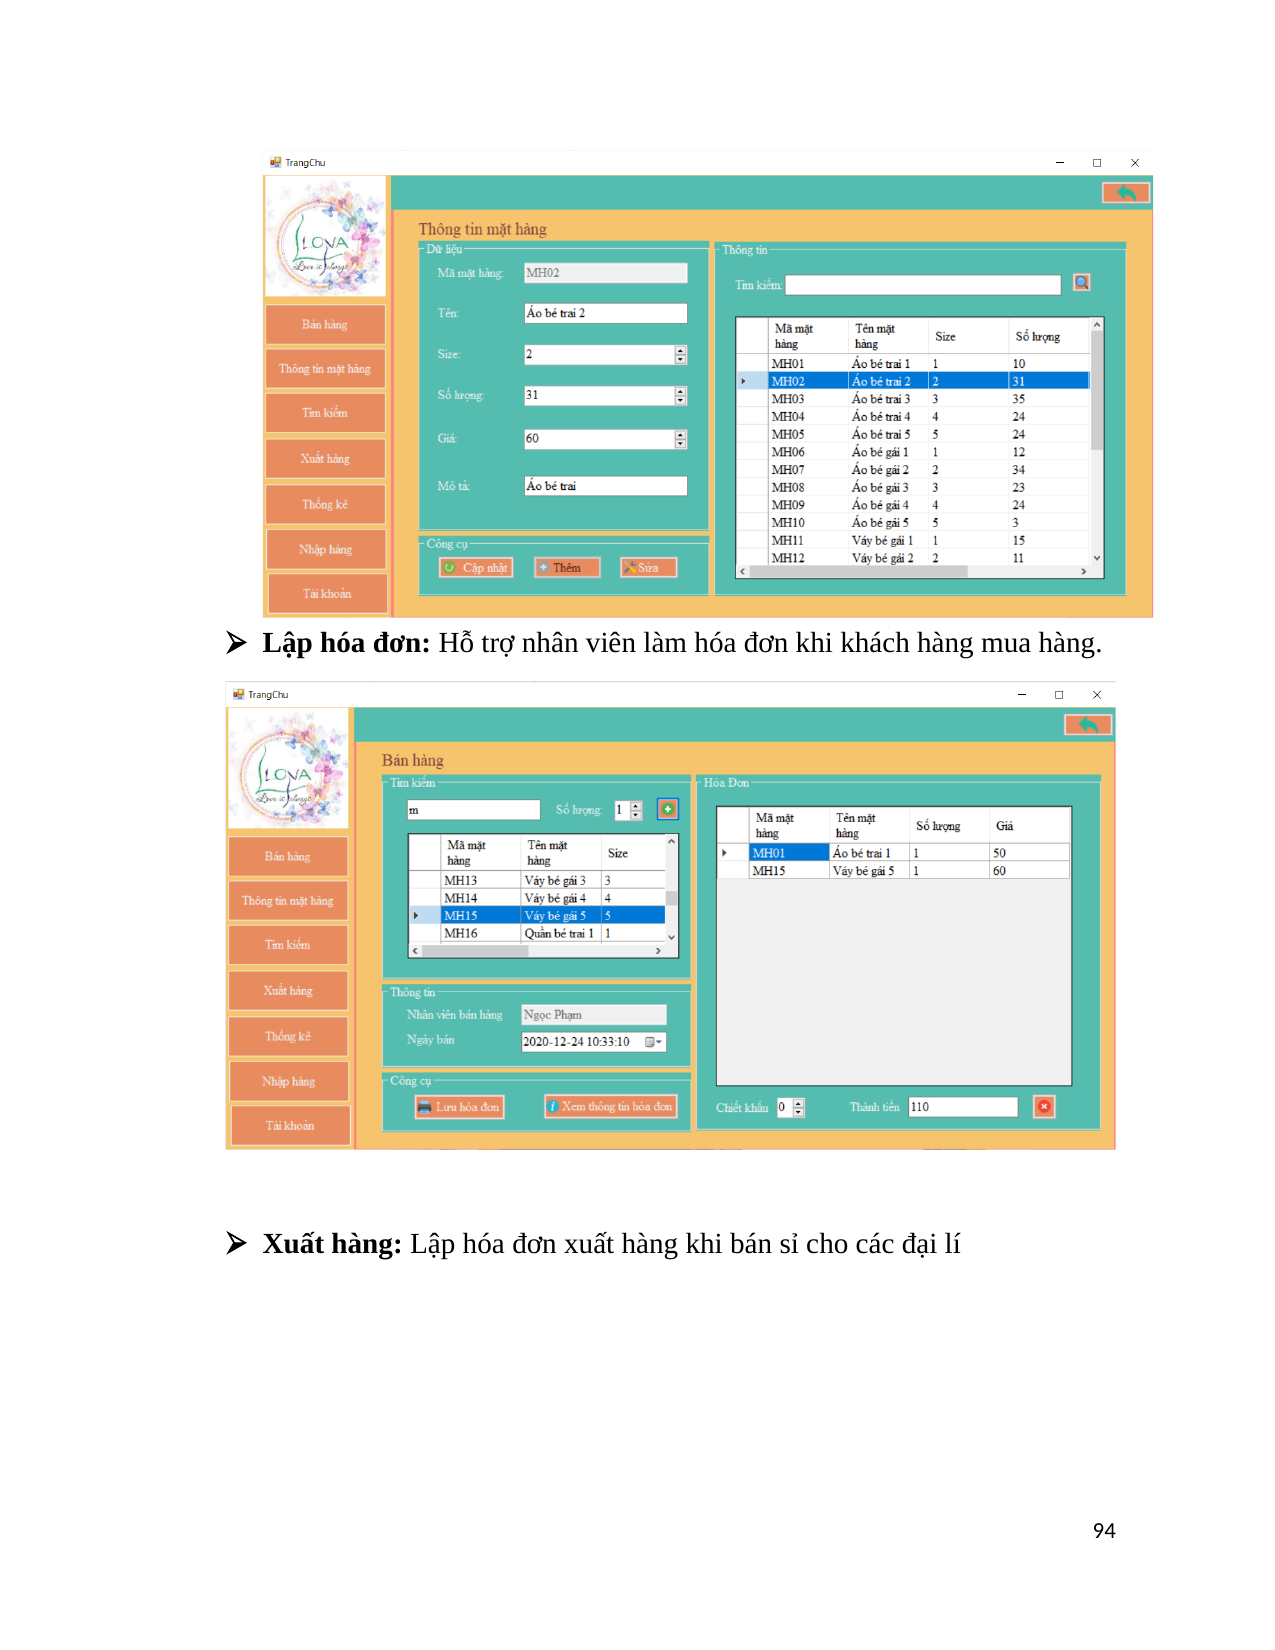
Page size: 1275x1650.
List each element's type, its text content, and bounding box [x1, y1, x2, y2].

list Xuất hàng: Lập hóa đơn xuất hàng khi bán sỉ cho các đại lí [225, 1226, 1116, 1260]
picture [262, 150, 1154, 618]
picture [225, 681, 1116, 1150]
list Lập hóa đơn: Hỗ trợ nhân viên làm hóa đơn khi khách hàng mua hàng. [225, 626, 1116, 659]
